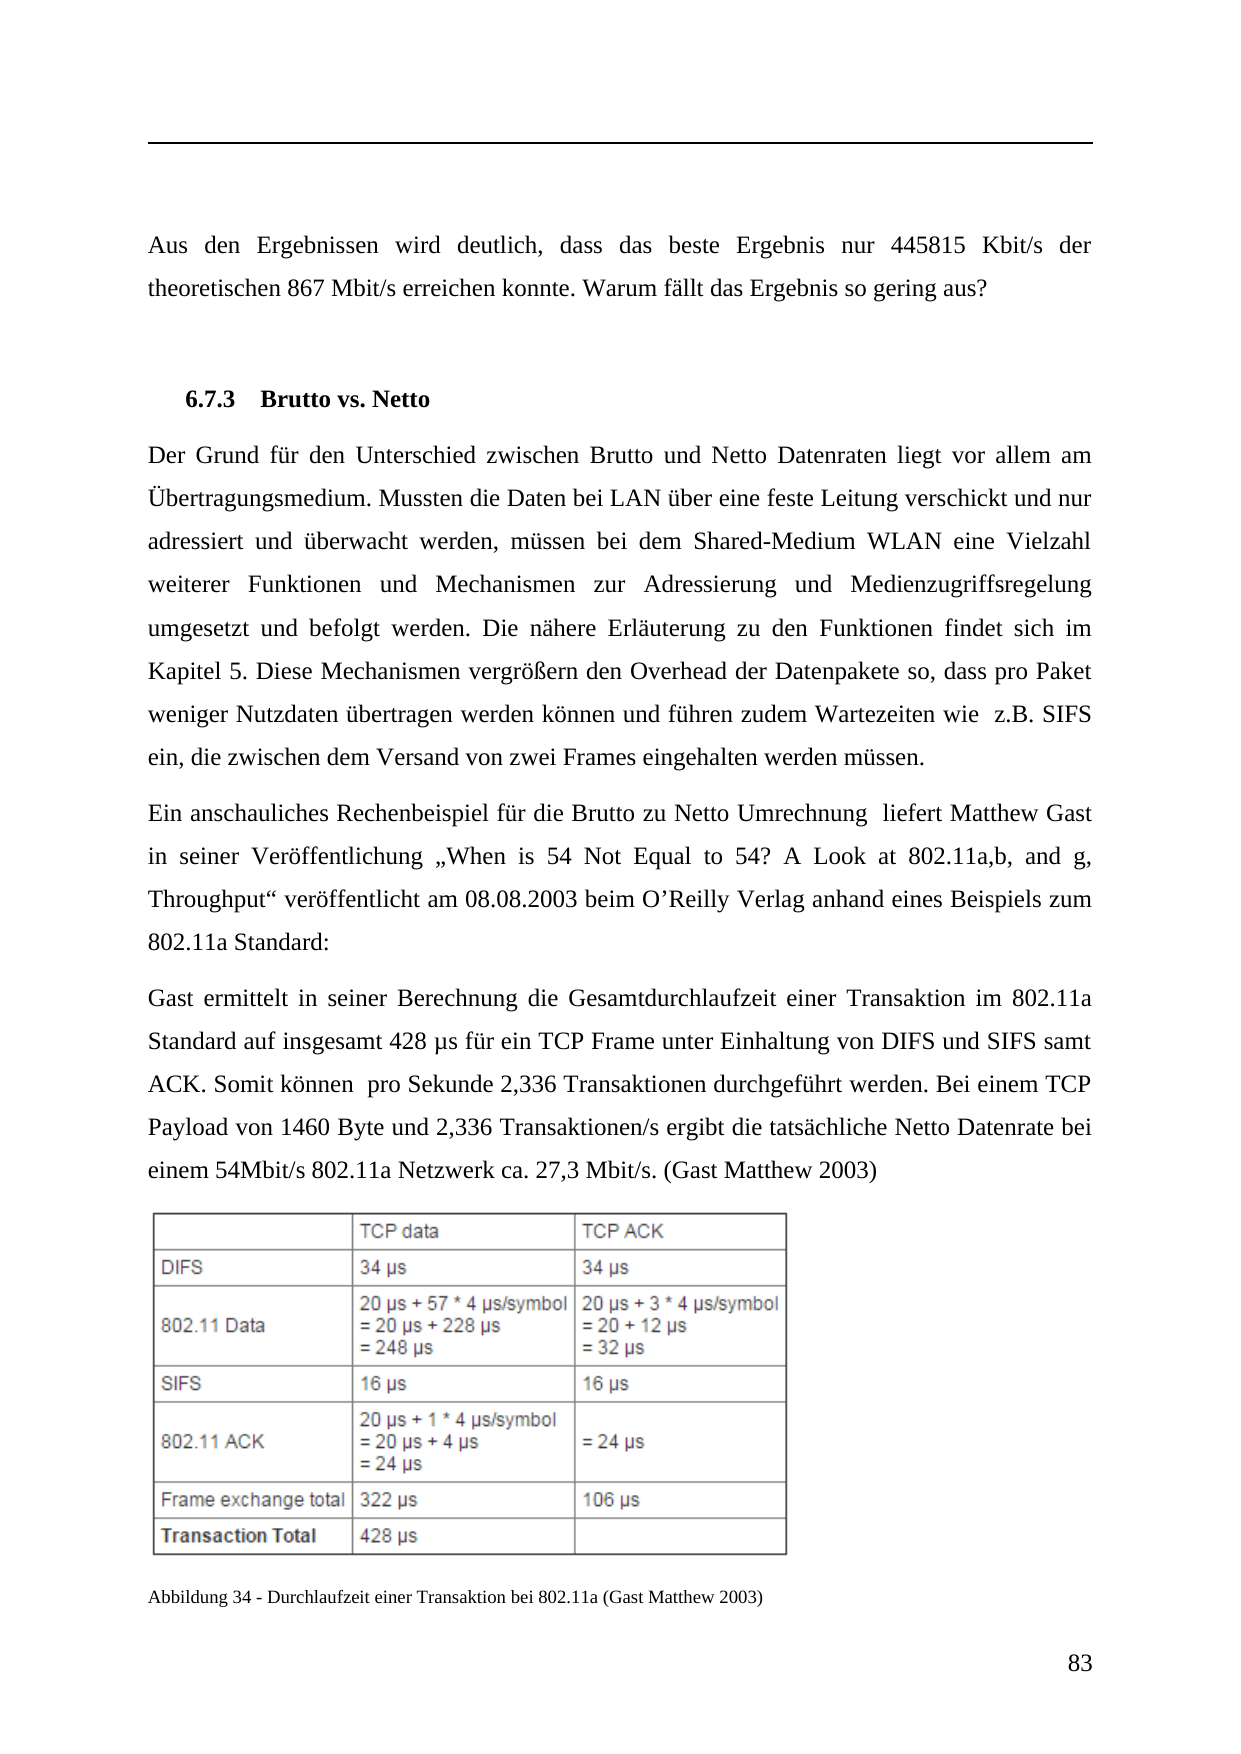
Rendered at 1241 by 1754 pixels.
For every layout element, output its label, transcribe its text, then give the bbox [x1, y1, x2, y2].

subtitle Brutto vs. Netto [185, 384, 1093, 413]
text Aus den Ergebnissen wird deutlich, dass das beste Ergebnis nur 445815 Kbit/s der theoretischen 867 Mbit/s erreichen konnte. Warum fällt das Ergebnis so gering aus? [148, 230, 1093, 302]
text Gast ermittelt in seiner Berechnung die Gesamtdurchlaufzeit einer Transaktion im 802.11a Standard auf insgesamt 428 µs für ein TCP Frame unter Einhaltung von DIFS und SIFS samt ACK. Somit können pro Sekunde 2,336 Transaktionen durchgeführt werden. Bei einem TCP Payload von 1460 Byte und 2,336 Transaktionen/s ergibt die tatsächliche Netto Datenrate bei einem 54Mbit/s 802.11a Netzwerk ca. 27,3 Mbit/s. (Gast Matthew 2003) [148, 983, 1093, 1184]
picture [147, 1210, 792, 1560]
text Abbildung 34 - Durchlaufzeit einer Transaktion bei 802.11a (Gast Matthew 2003) [148, 1586, 1093, 1608]
text Der Grund für den Unterschied zwischen Brutto und Netto Datenraten liegt vor allem am Übertragungsmedium. Mussten die Daten bei LAN über eine feste Leitung verschickt und nur adressiert und überwacht werden, müssen bei dem Shared-Medium WLAN eine Vielzahl weiterer Funktionen und Mechanismen zur Adressierung und Medienzugriffsregelung umgesetzt und befolgt werden. Die nähere Erläuterung zu den Funktionen findet sich im Kapitel 5. Diese Mechanismen vergrößern den Overhead der Datenpakete so, dass pro Paket weniger Nutzdaten übertragen werden können und führen zudem Wartezeiten wie z.B. SIFS ein, die zwischen dem Versand von zwei Frames eingehalten werden müssen. [148, 440, 1093, 771]
text Ein anschauliches Rechenbeispiel für die Brutto zu Netto Umrechnung liefert Matthew Gast in seiner Veröffentlichung „When is 54 Not Equal to 54? A Look at 802.11a,b, and g, Throughput“ veröffentlicht am 08.08.2003 beim O’Reilly Verlag anhand eines Beispiels zum 802.11a Standard: [148, 798, 1093, 956]
